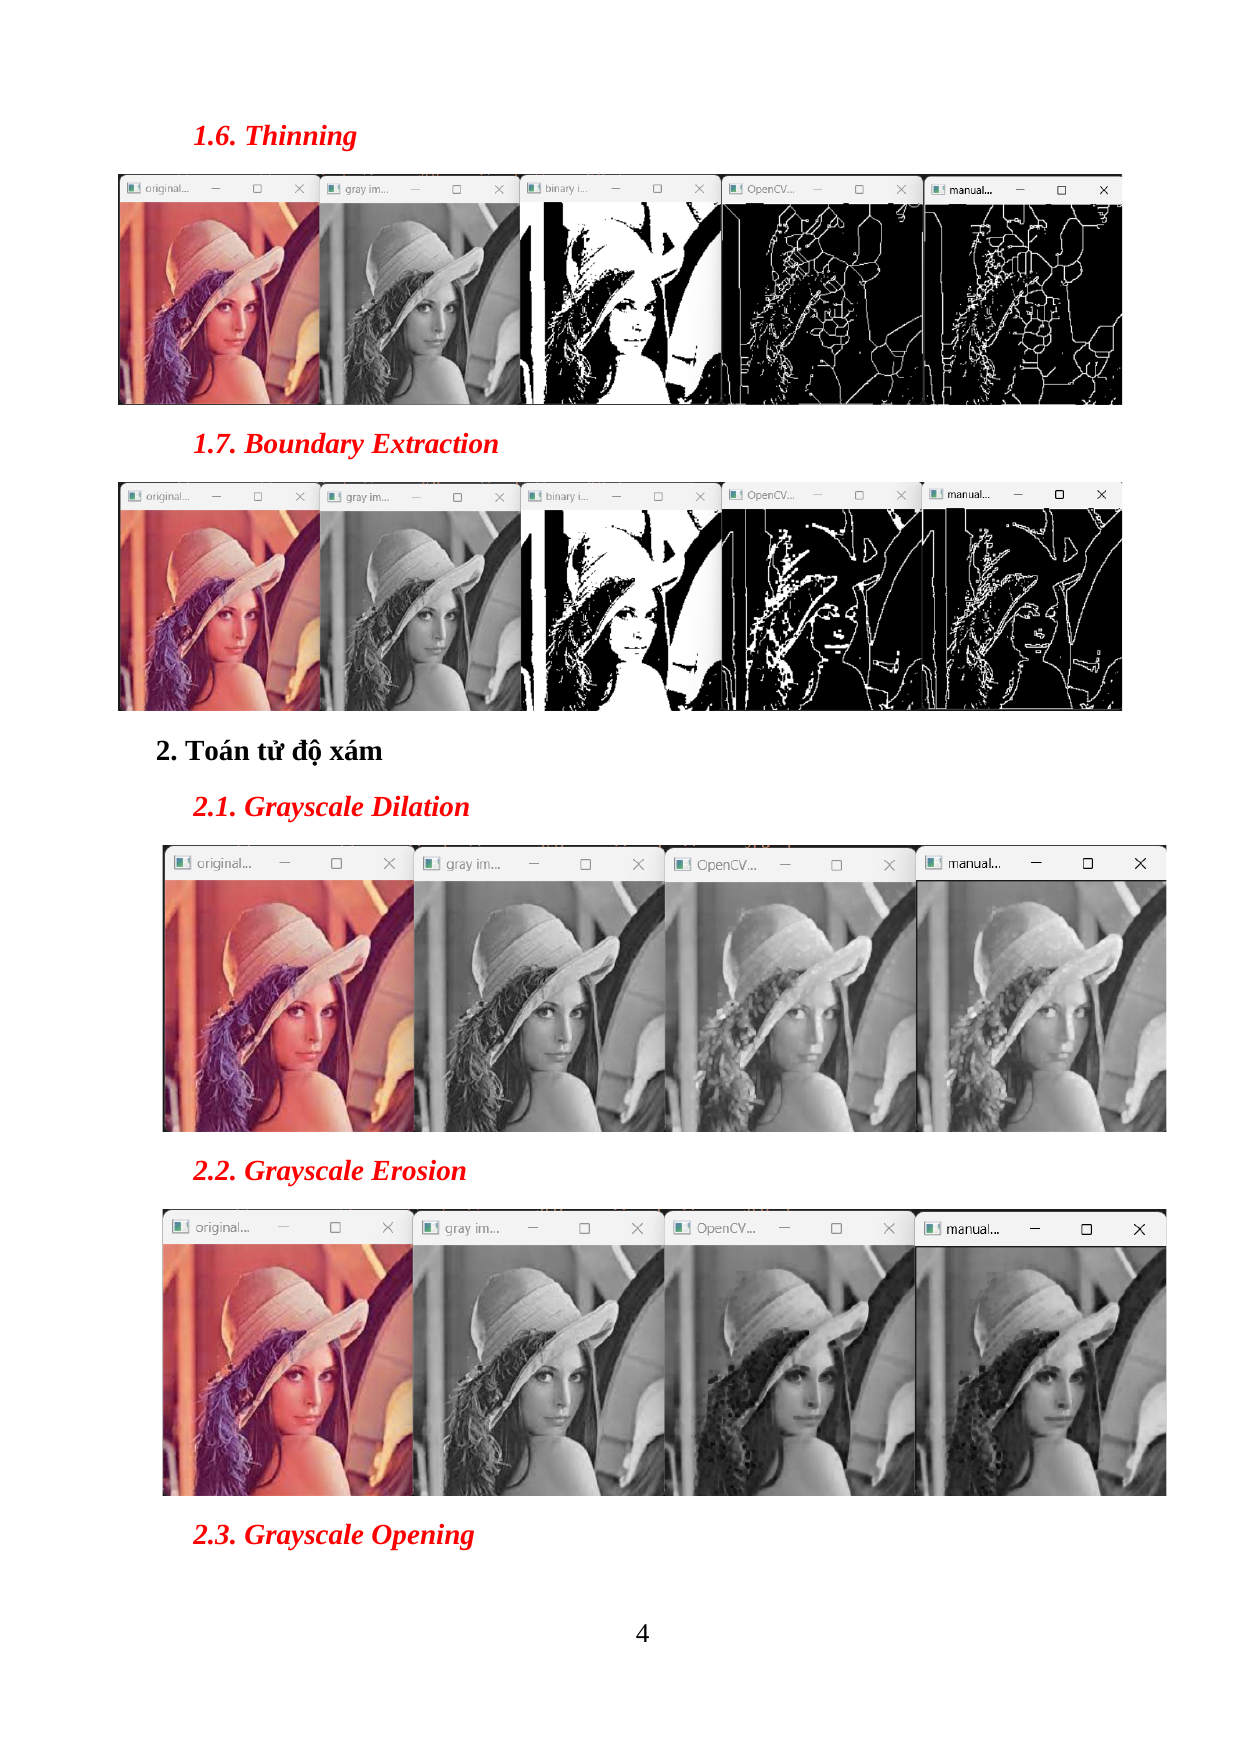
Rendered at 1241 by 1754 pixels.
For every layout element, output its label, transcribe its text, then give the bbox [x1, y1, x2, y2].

text Toán tử độ xám [156, 733, 1122, 766]
picture [118, 174, 1123, 405]
picture [162, 845, 1167, 1132]
text Grayscale Opening [193, 1517, 1122, 1551]
text Boundary Extraction [193, 426, 1122, 460]
text Thinning [193, 118, 1122, 152]
text Grayscale Dilation [193, 789, 1122, 822]
picture [162, 1209, 1167, 1496]
picture [118, 482, 1123, 711]
text Grayscale Erosion [193, 1153, 1122, 1187]
